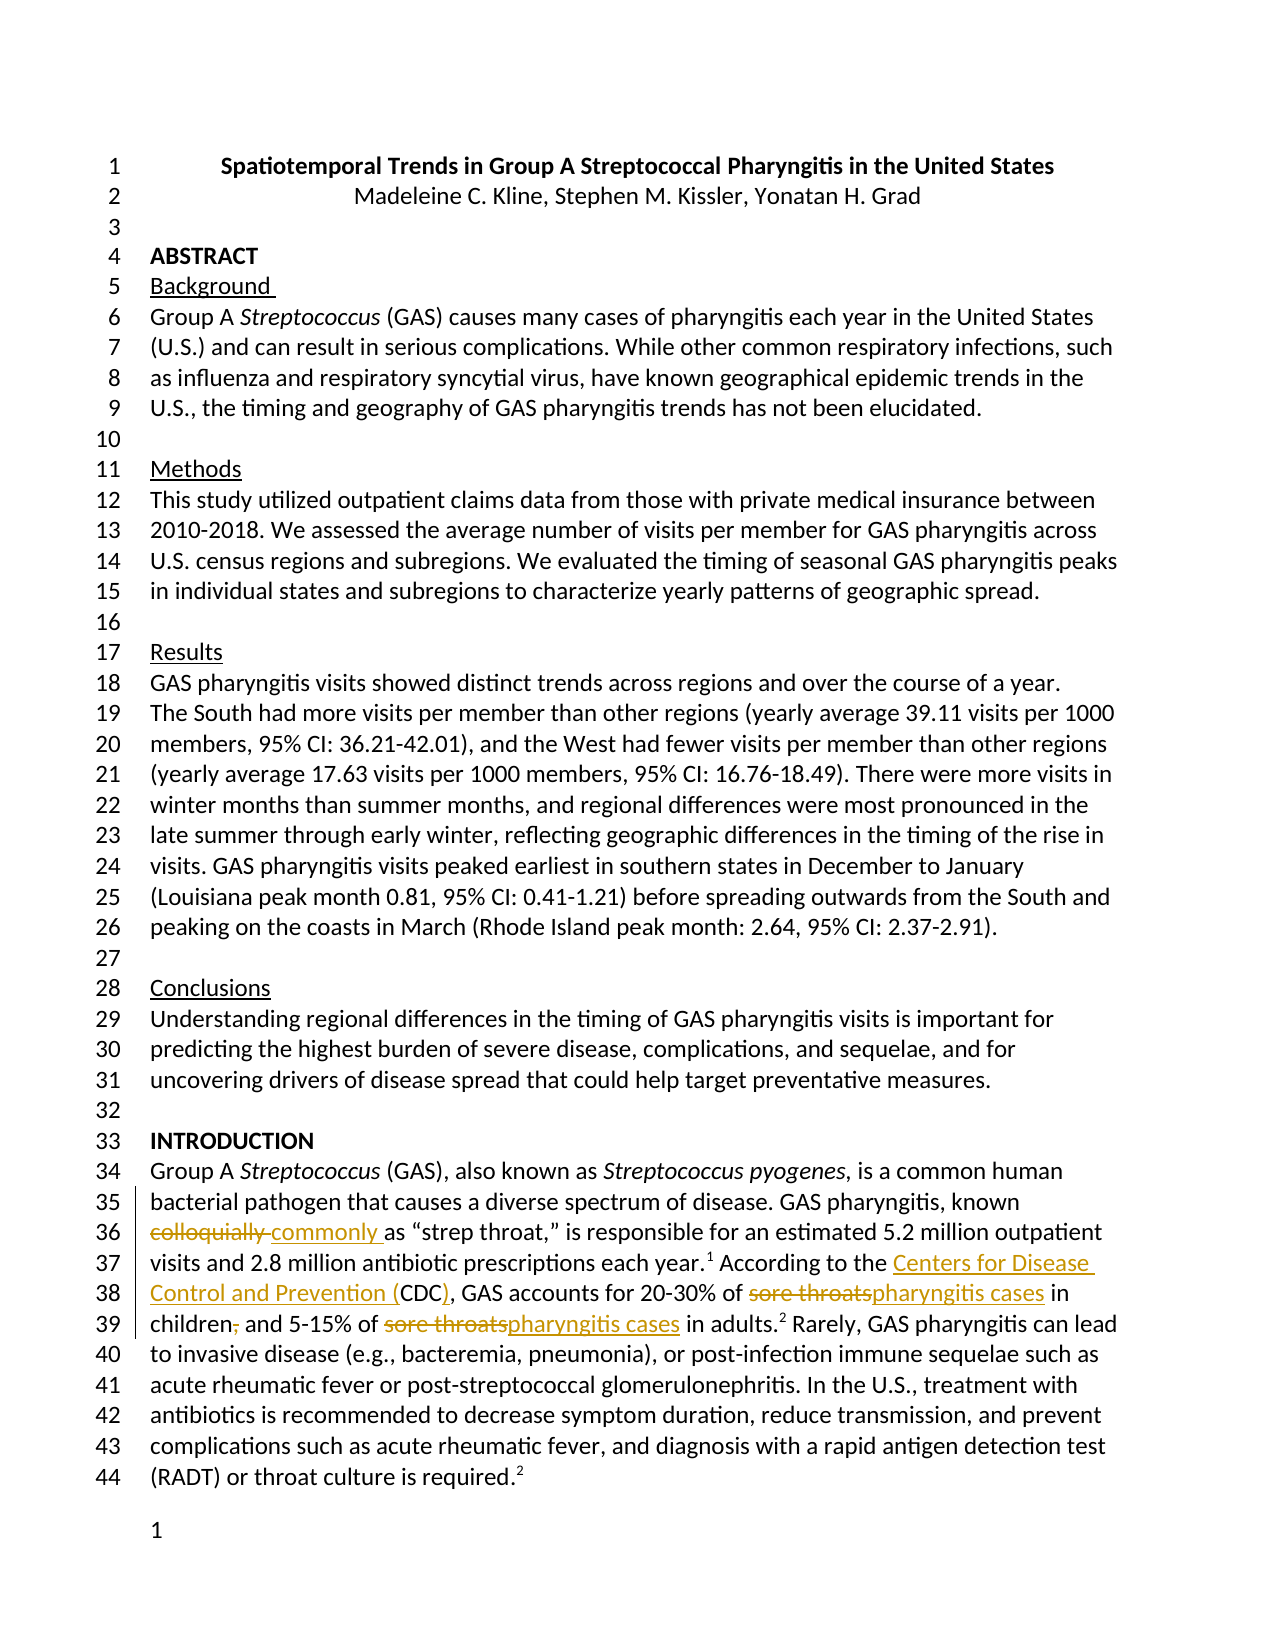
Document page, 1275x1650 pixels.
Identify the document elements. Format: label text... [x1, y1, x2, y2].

text INTRODUCTION [150, 1125, 1125, 1155]
text Methods [150, 453, 1125, 484]
text Group A Streptococcus (GAS) causes many cases of pharyngitis each year in the United States (U.S.) and can result in serious complications. While other common respiratory infections, such as influenza and respiratory syncytial virus, have known geographical epidemic trends in the U.S., the timing and geography of GAS pharyngitis trends has not been elucidated. [150, 301, 1125, 423]
text Conclusions [150, 972, 1125, 1003]
text Background [150, 270, 1125, 301]
text Understanding regional differences in the timing of GAS pharyngitis visits is important for predicting the highest burden of severe disease, complications, and sequelae, and for uncovering drivers of disease spread that could help target preventative measures. [150, 1003, 1125, 1094]
text Madeleine C. Kline, Stephen M. Kissler, Yonatan H. Grad [150, 181, 1125, 211]
text Group A Streptococcus (GAS), also known as Streptococcus pyogenes, is a common human bacterial pathogen that causes a diverse spectrum of disease. GAS pharyngitis, known as “strep throat,” is responsible for an estimated 5.2 million outpatient visits and 2.8 million antibiotic prescriptions each year.1 According to the CDC, GAS accounts for 20-30% of in children and 5-15% of in adults.2 Rarely, GAS pharyngitis can lead to invasive disease (e.g., bacteremia, pneumonia), or post-infection immune sequelae such as acute rheumatic fever or post-streptococcal glomerulonephritis. In the U.S., treatment with antibiotics is recommended to decrease symptom duration, reduce transmission, and prevent complications such as acute rheumatic fever, and diagnosis with a rapid antigen detection test (RADT) or throat culture is required.2 [150, 1155, 1125, 1491]
text Spatiotemporal Trends in Group A Streptococcal Pharyngitis in the United States [150, 150, 1125, 181]
text Results [150, 637, 1125, 667]
text ABSTRACT [150, 240, 1125, 270]
text The South had more visits per member than other regions (yearly average 39.11 visits per 1000 members, 95% CI: 36.21-42.01), and the West had fewer visits per member than other regions (yearly average 17.63 visits per 1000 members, 95% CI: 16.76-18.49). There were more visits in winter months than summer months, and regional differences were most pronounced in the late summer through early winter, reflecting geographic differences in the timing of the rise in visits. GAS pharyngitis visits peaked earliest in southern states in December to January (Louisiana peak month 0.81, 95% CI: 0.41-1.21) before spreading outwards from the South and peaking on the coasts in March (Rhode Island peak month: 2.64, 95% CI: 2.37-2.91). [150, 698, 1125, 942]
text This study utilized outpatient claims data from those with private medical insurance between 2010-2018. We assessed the average number of visits per member for GAS pharyngitis across U.S. census regions and subregions. We evaluated the timing of seasonal GAS pharyngitis peaks in individual states and subregions to characterize yearly patterns of geographic spread. [150, 484, 1125, 606]
text GAS pharyngitis visits showed distinct trends across regions and over the course of a year. [150, 667, 1125, 698]
